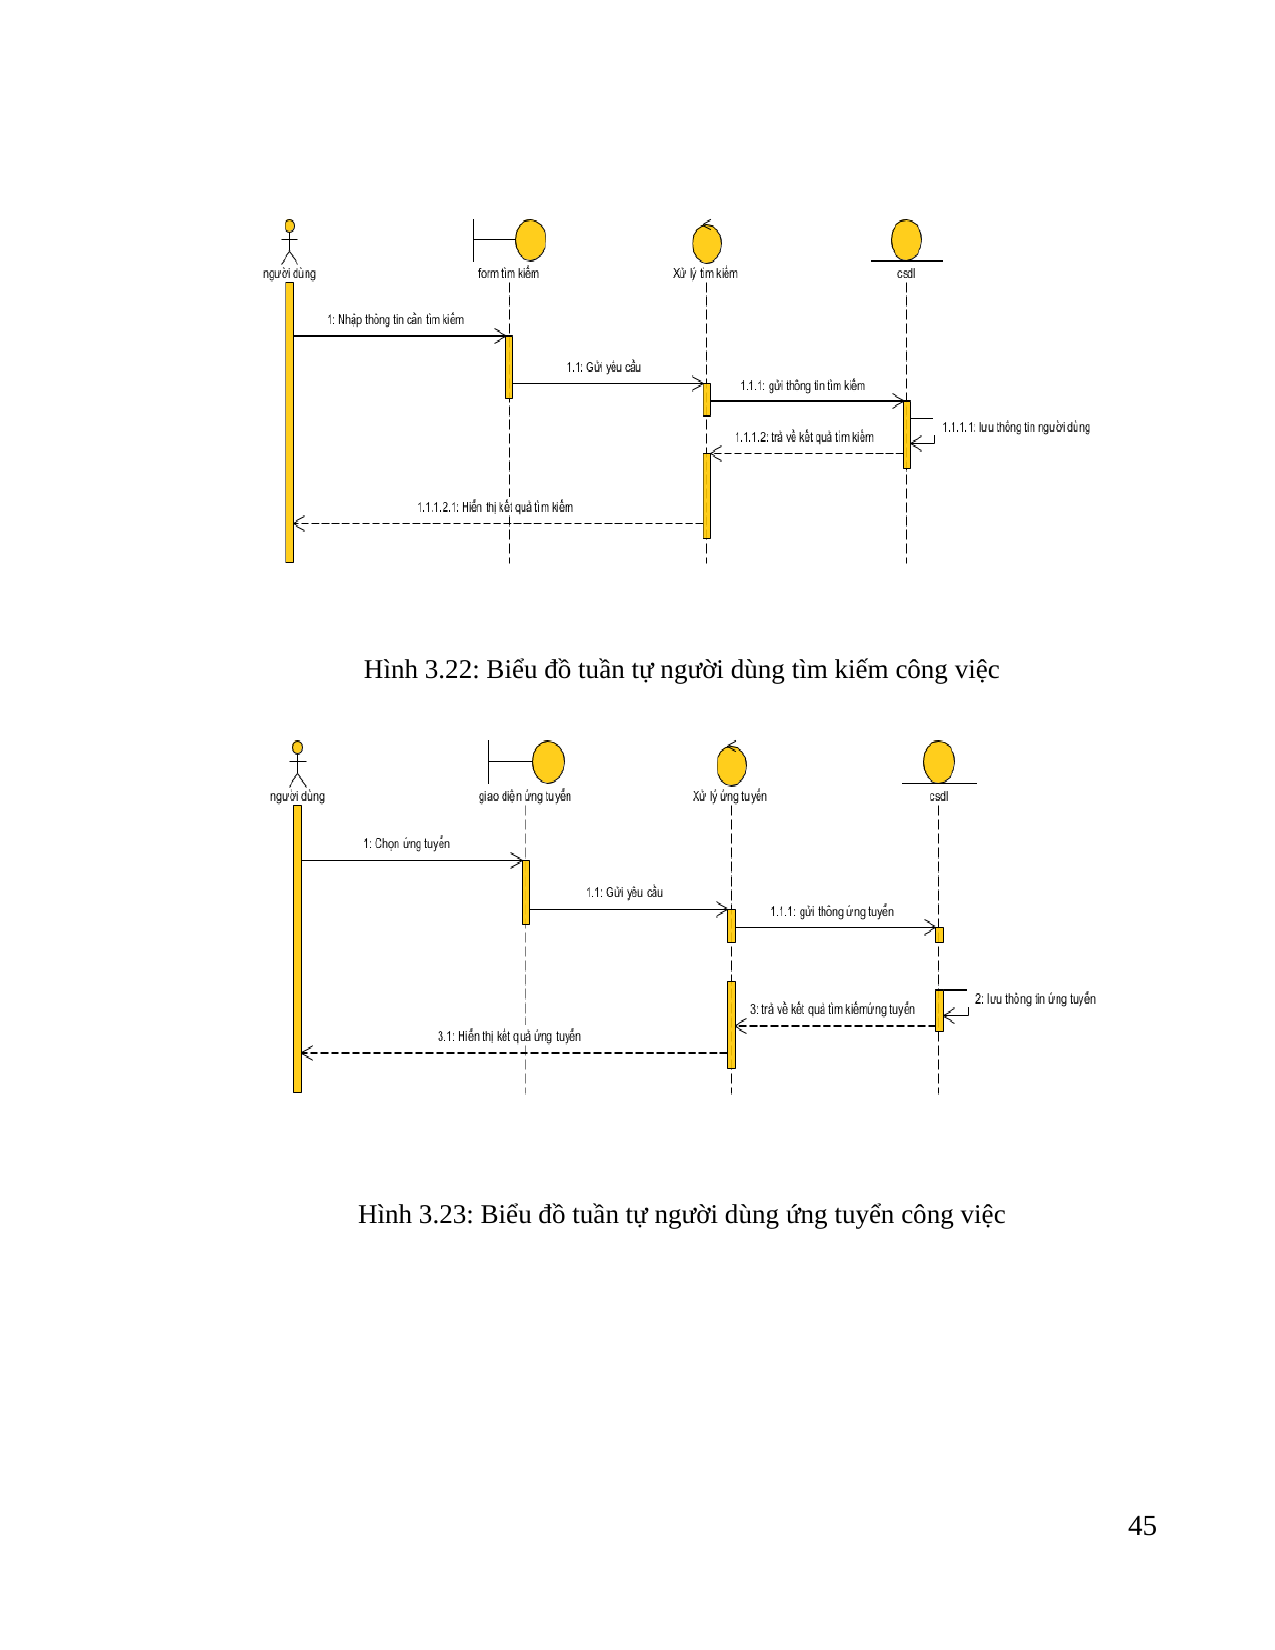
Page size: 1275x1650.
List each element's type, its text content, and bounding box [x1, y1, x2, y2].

picture [206, 177, 1122, 626]
picture [206, 705, 1122, 1171]
